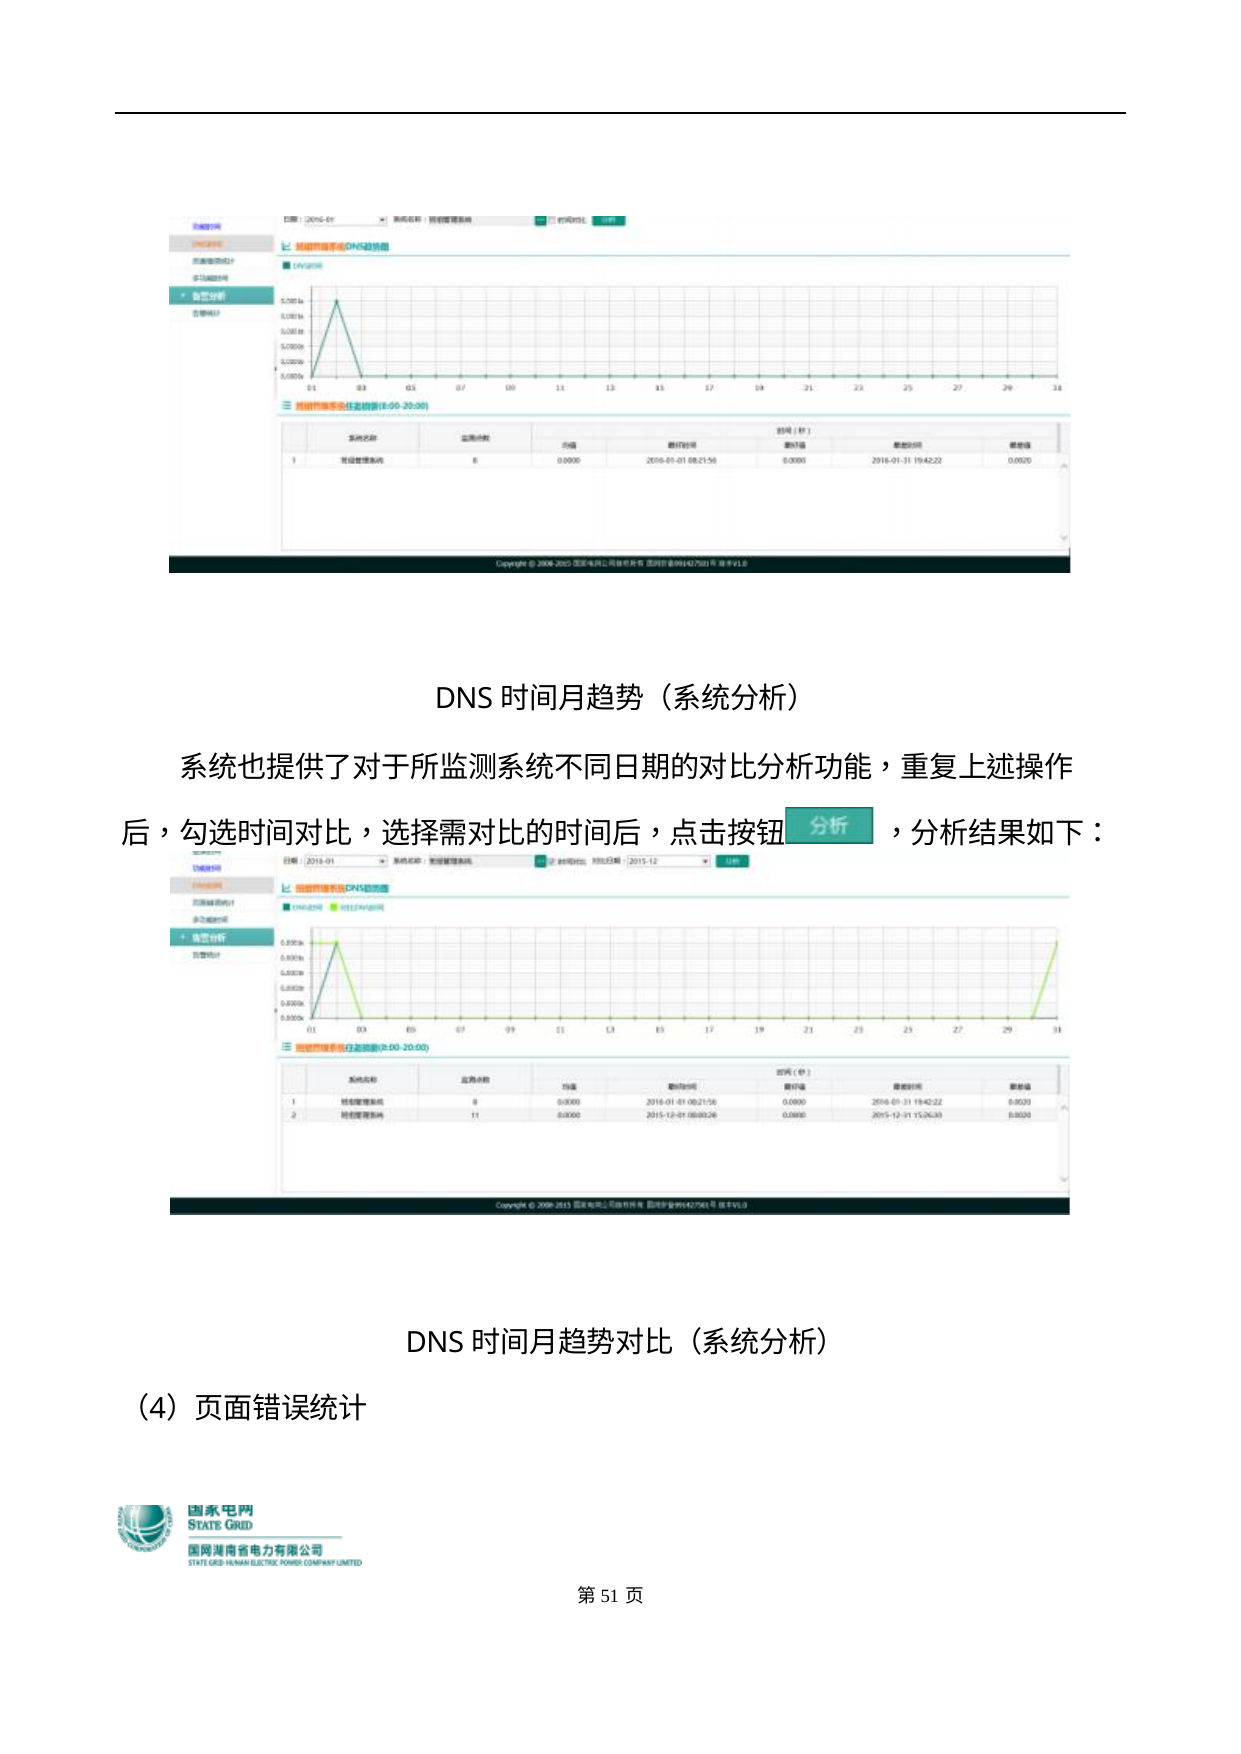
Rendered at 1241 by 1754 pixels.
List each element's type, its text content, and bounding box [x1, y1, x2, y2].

text （4）页面错误统计 [120, 1390, 1130, 1426]
text DNS 时间月趋势（系统分析） [434, 680, 1130, 716]
text 系统也提供了对于所监测系统不同日期的对比分析功能，重复上述操作后，勾选时间对比，选择需对比的时间后，点击按钮 ，分析结果如下： [121, 747, 1130, 852]
picture [785, 807, 875, 844]
picture [117, 1505, 362, 1566]
picture [170, 851, 1070, 1215]
text DNS 时间月趋势对比（系统分析） [405, 1323, 1130, 1359]
picture [169, 216, 1071, 573]
